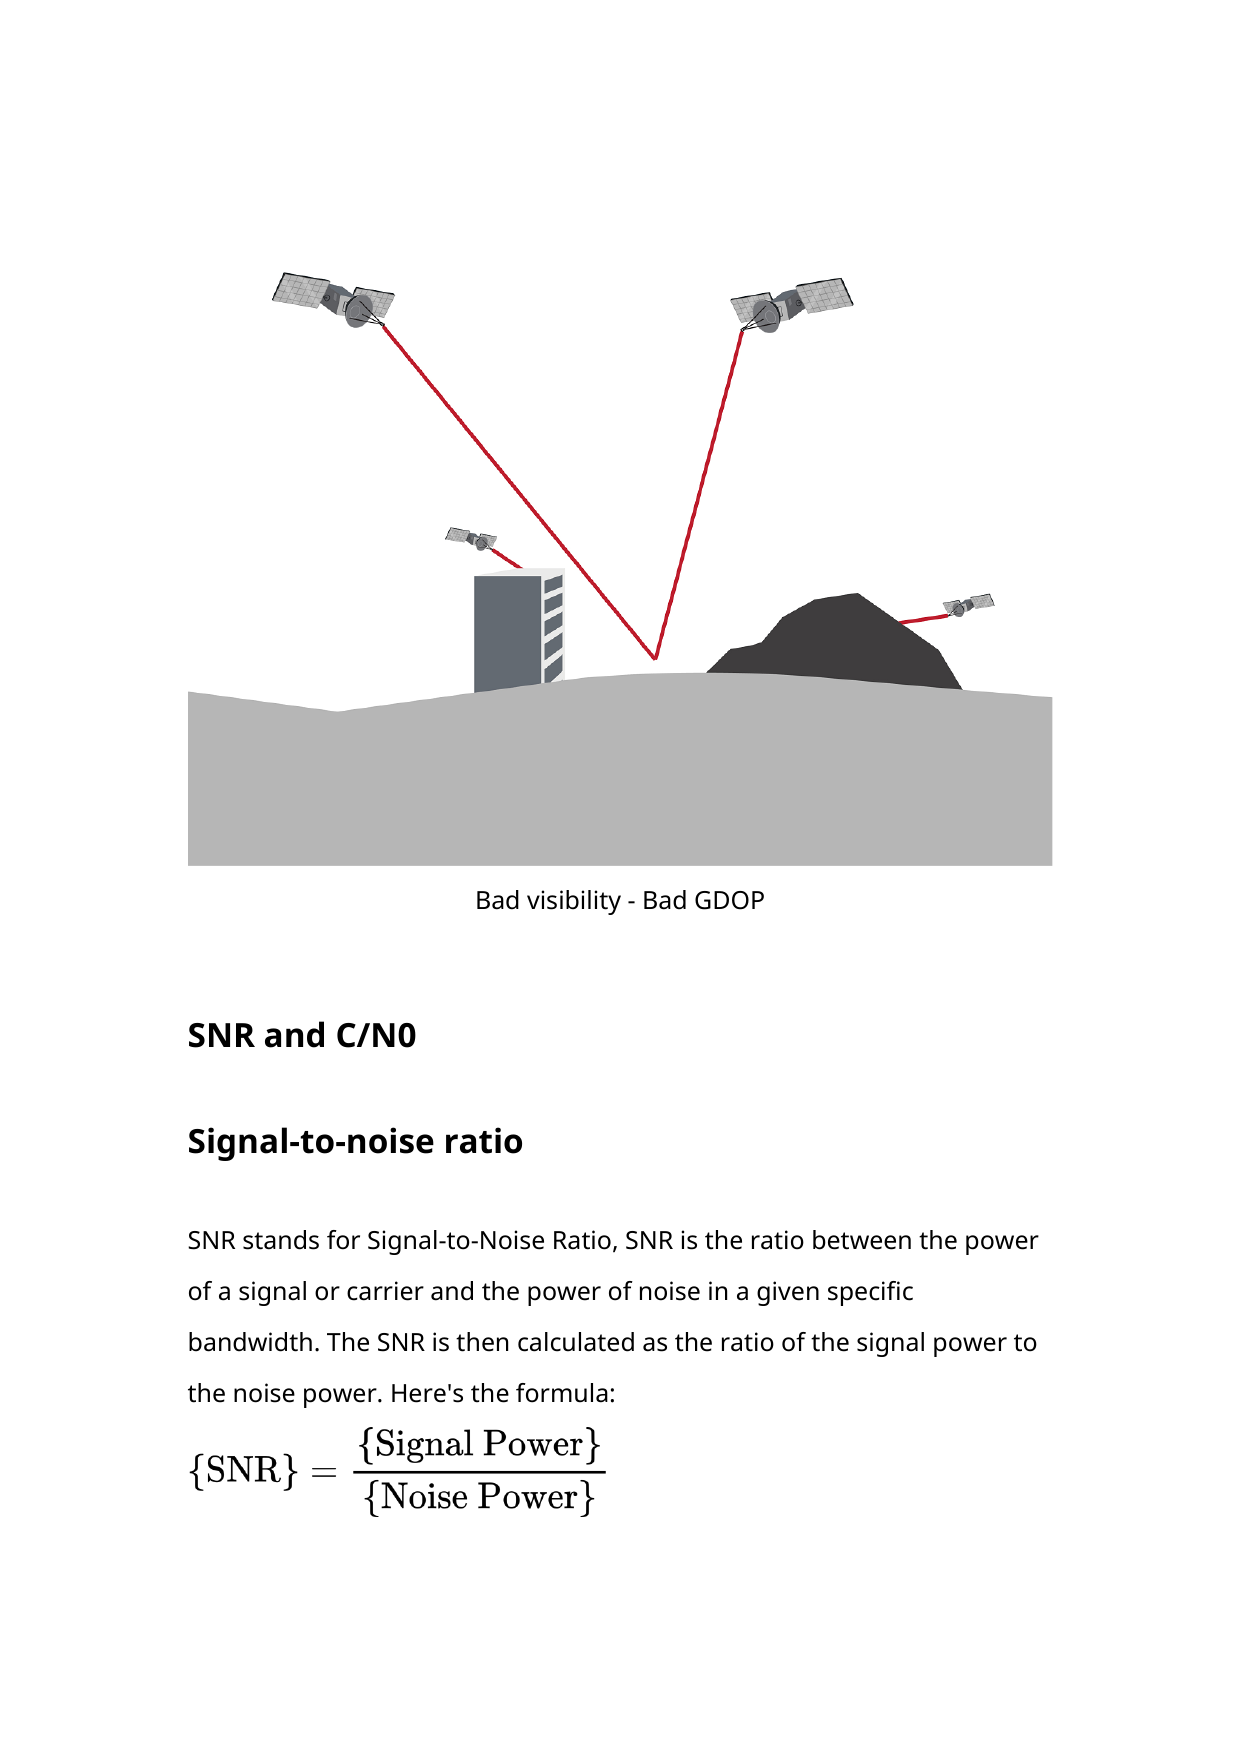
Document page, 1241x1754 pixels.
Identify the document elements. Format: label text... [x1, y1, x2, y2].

text SNR stands for Signal-to-Noise Ratio, SNR is the ratio between the power of a signal or carrier and the power of noise in a given specific bandwidth. The SNR is then calculated as the ratio of the signal power to the noise power. Here's the formula: [187, 1223, 1053, 1410]
picture [187, 1427, 610, 1517]
text Bad visibility - Bad GDOP [187, 883, 1053, 917]
picture [188, 150, 1053, 866]
subtitle Signal-to-noise ratio [187, 1117, 1053, 1163]
subtitle SNR and C/N0 [187, 1012, 1053, 1057]
